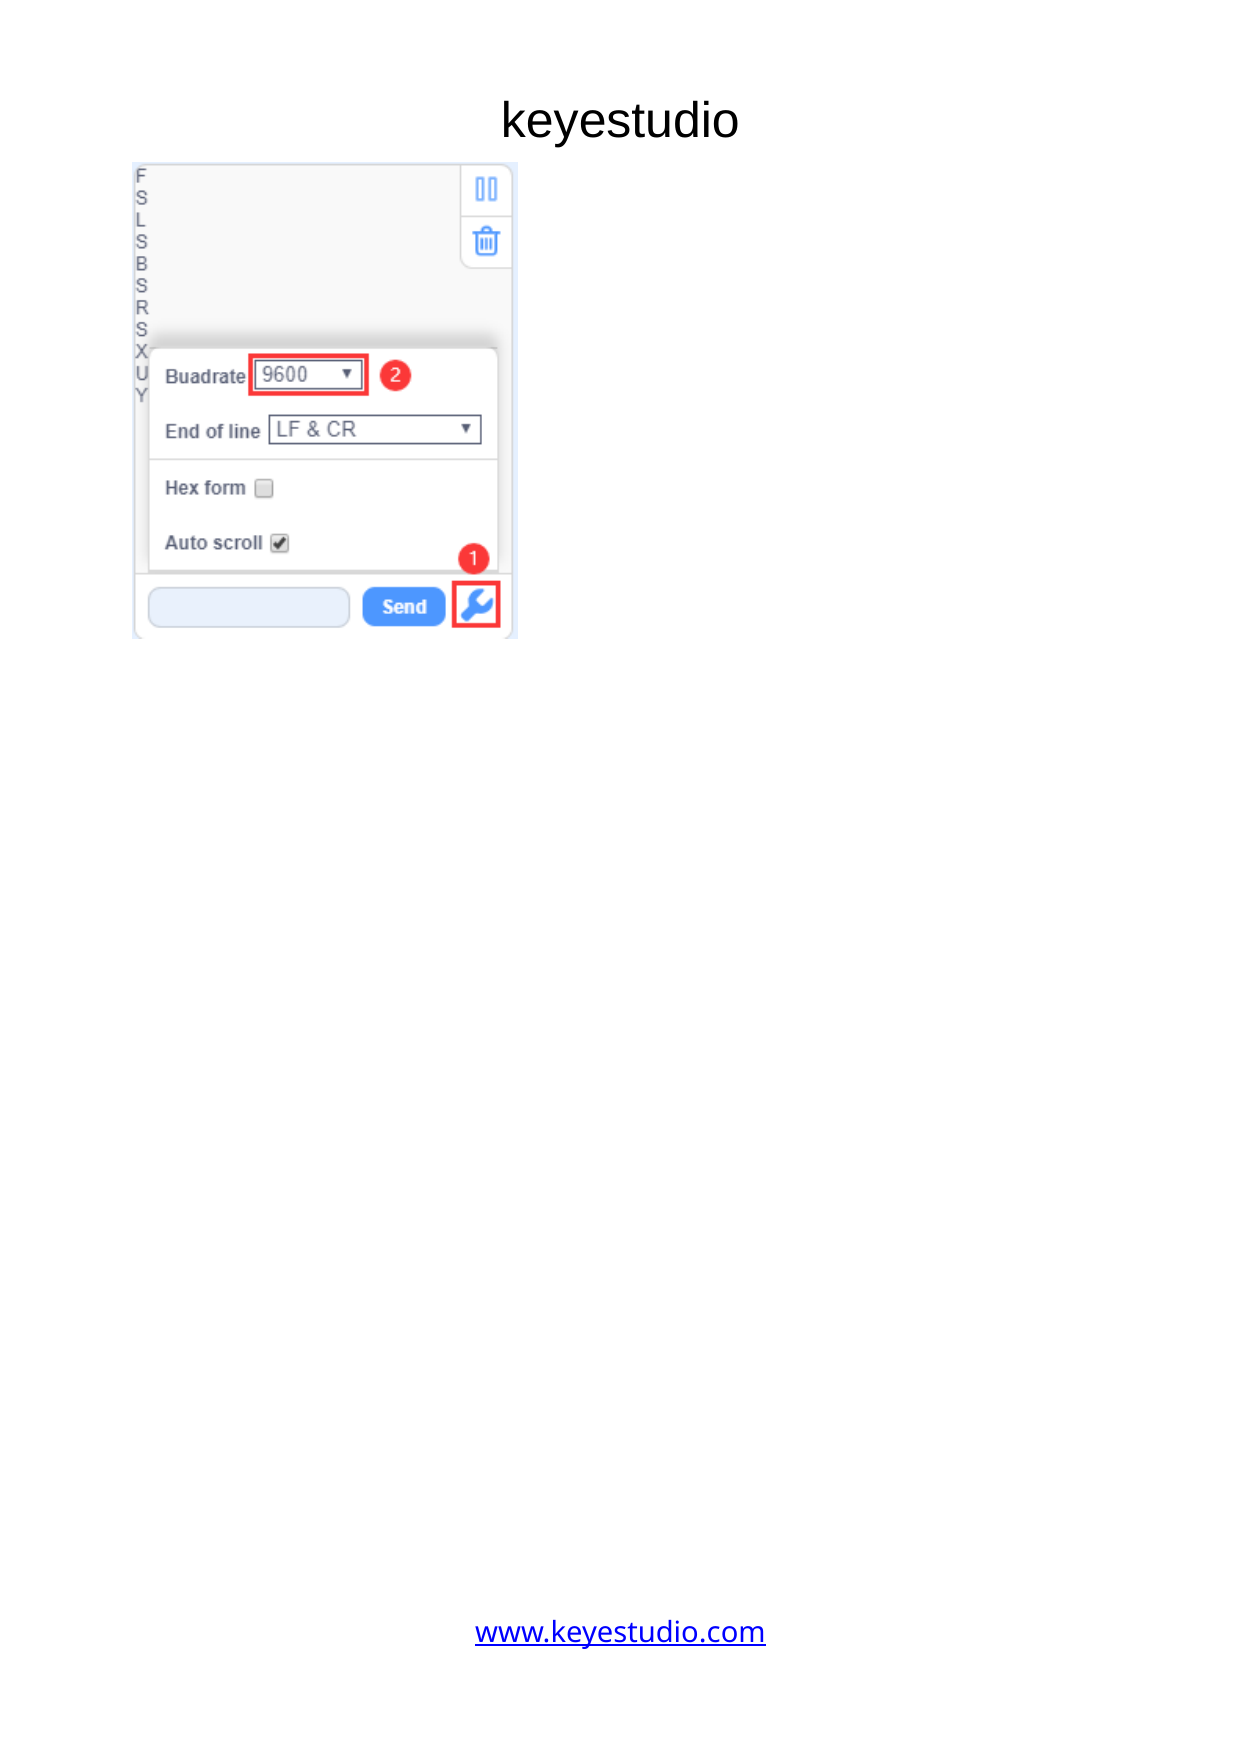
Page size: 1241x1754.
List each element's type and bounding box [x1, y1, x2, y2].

picture [132, 162, 518, 639]
